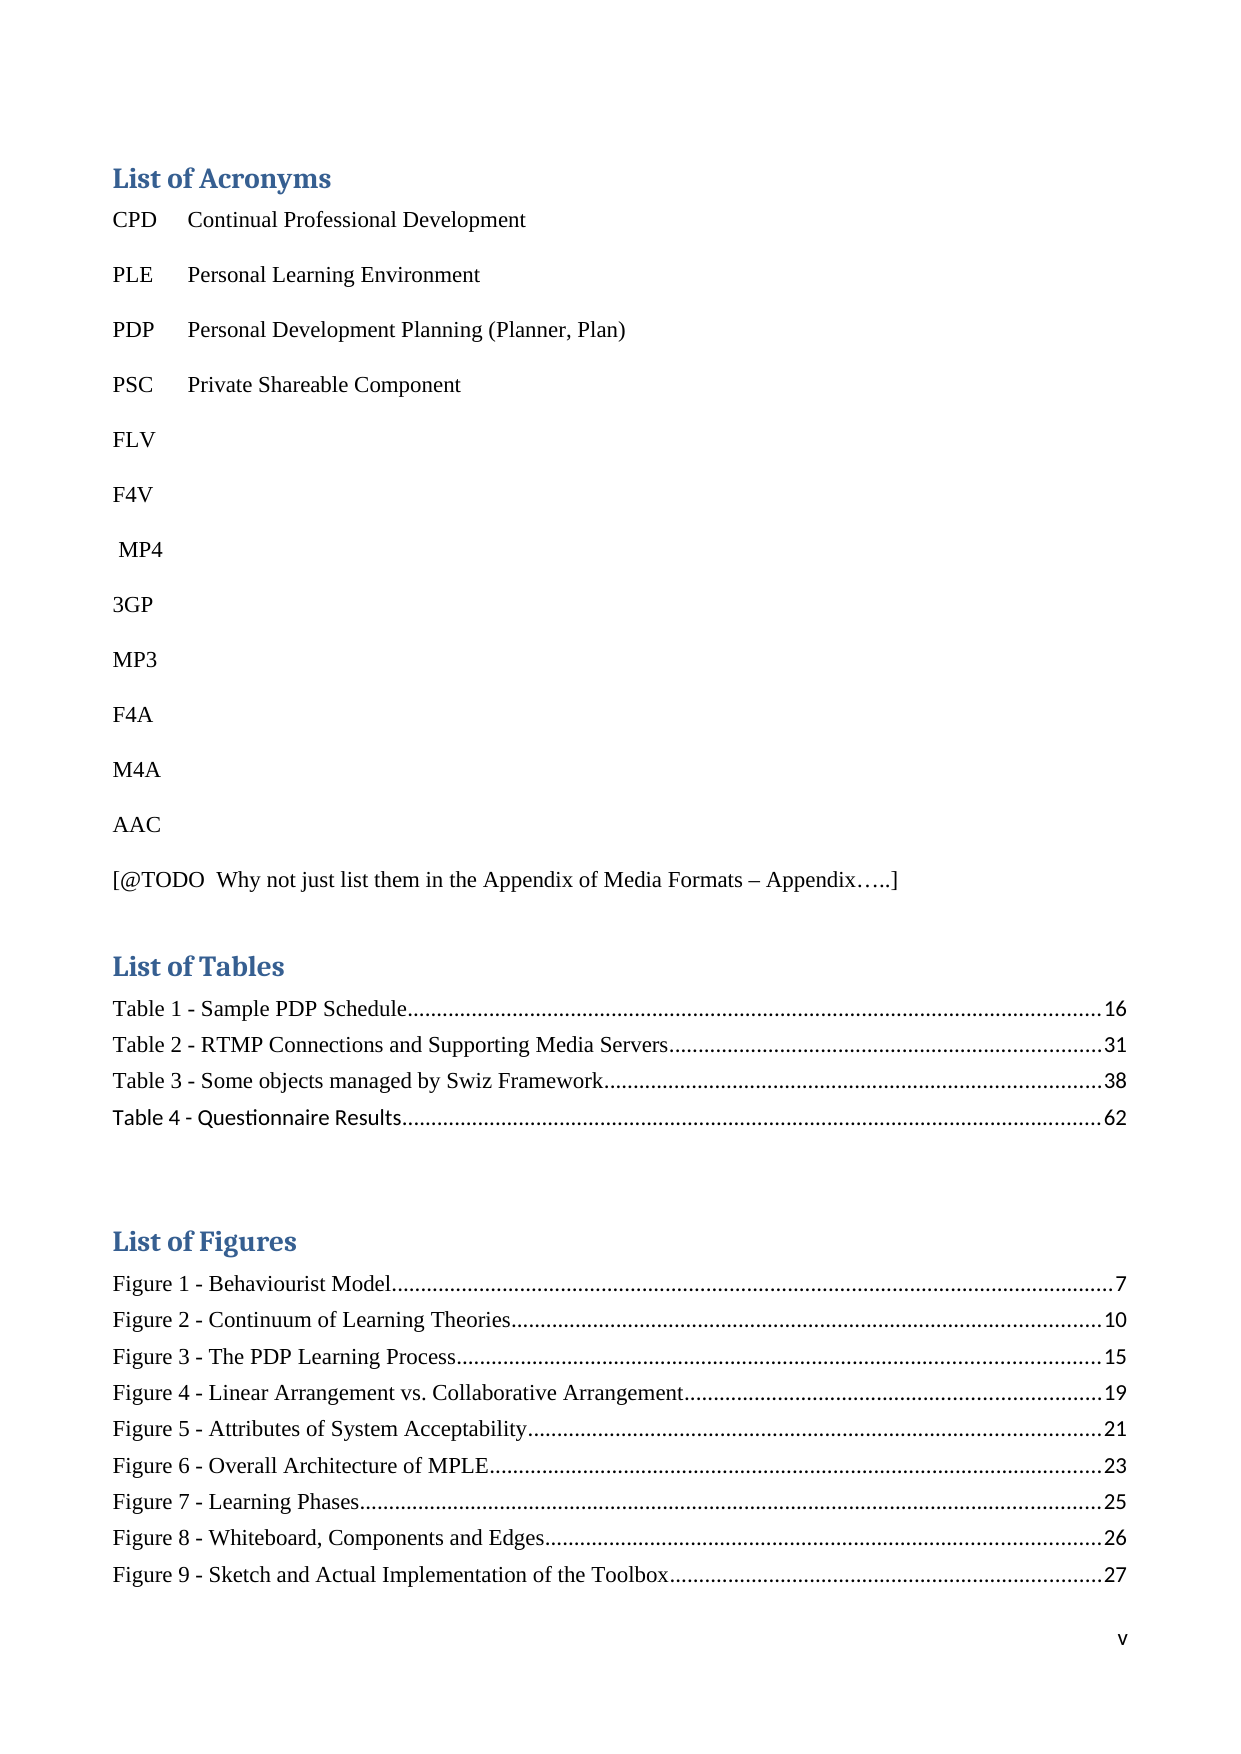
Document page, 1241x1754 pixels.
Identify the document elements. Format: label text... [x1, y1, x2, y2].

text Figure 6 - Overall Architecture of MPLE 23 [112, 1451, 1128, 1479]
text F4A [112, 701, 1128, 727]
text Figure 8 - Whiteboard, Components and Edges 26 [112, 1523, 1128, 1552]
text FLV [112, 426, 1128, 452]
text Figure 9 - Sketch and Actual Implementation of the Toolbox 27 [112, 1560, 1128, 1588]
text PSC Private Shareable Component [112, 371, 1128, 397]
text Table 1 - Sample PDP Schedule 16 [112, 994, 1128, 1022]
text Figure 5 - Attributes of System Acceptability 21 [112, 1414, 1128, 1442]
text Table 2 - RTMP Connections and Supporting Media Servers 31 [112, 1030, 1128, 1058]
text MP3 [112, 646, 1128, 672]
text Figure 2 - Continuum of Learning Theories 10 [112, 1305, 1128, 1333]
text 3GP [112, 591, 1128, 617]
subtitle List of Tables [112, 950, 1128, 984]
text Table 3 - Some objects managed by Swiz Framework 38 [112, 1066, 1128, 1094]
text Figure 1 - Behaviourist Model 7 [112, 1269, 1128, 1297]
text Figure 7 - Learning Phases 25 [112, 1487, 1128, 1515]
text PDP Personal Development Planning (Planner, Plan) [112, 316, 1128, 342]
subtitle List of Acronyms [112, 162, 1128, 196]
text Figure 4 - Linear Arrangement vs. Collaborative Arrangement 19 [112, 1378, 1128, 1406]
text M4A [112, 756, 1128, 782]
text [@TODO Why not just list them in the Appendix of Media Formats – Appendix…..] [112, 866, 1128, 892]
text AAC [112, 811, 1128, 837]
text Figure 3 - The PDP Learning Process 15 [112, 1342, 1128, 1370]
text MP4 [112, 536, 1128, 562]
text PLE Personal Learning Environment [112, 261, 1128, 287]
text Table 4 - Questionnaire Results 62 [112, 1103, 1128, 1131]
text F4V [112, 481, 1128, 507]
subtitle List of Figures [112, 1226, 1128, 1259]
text CPD Continual Professional Development [112, 206, 1128, 232]
